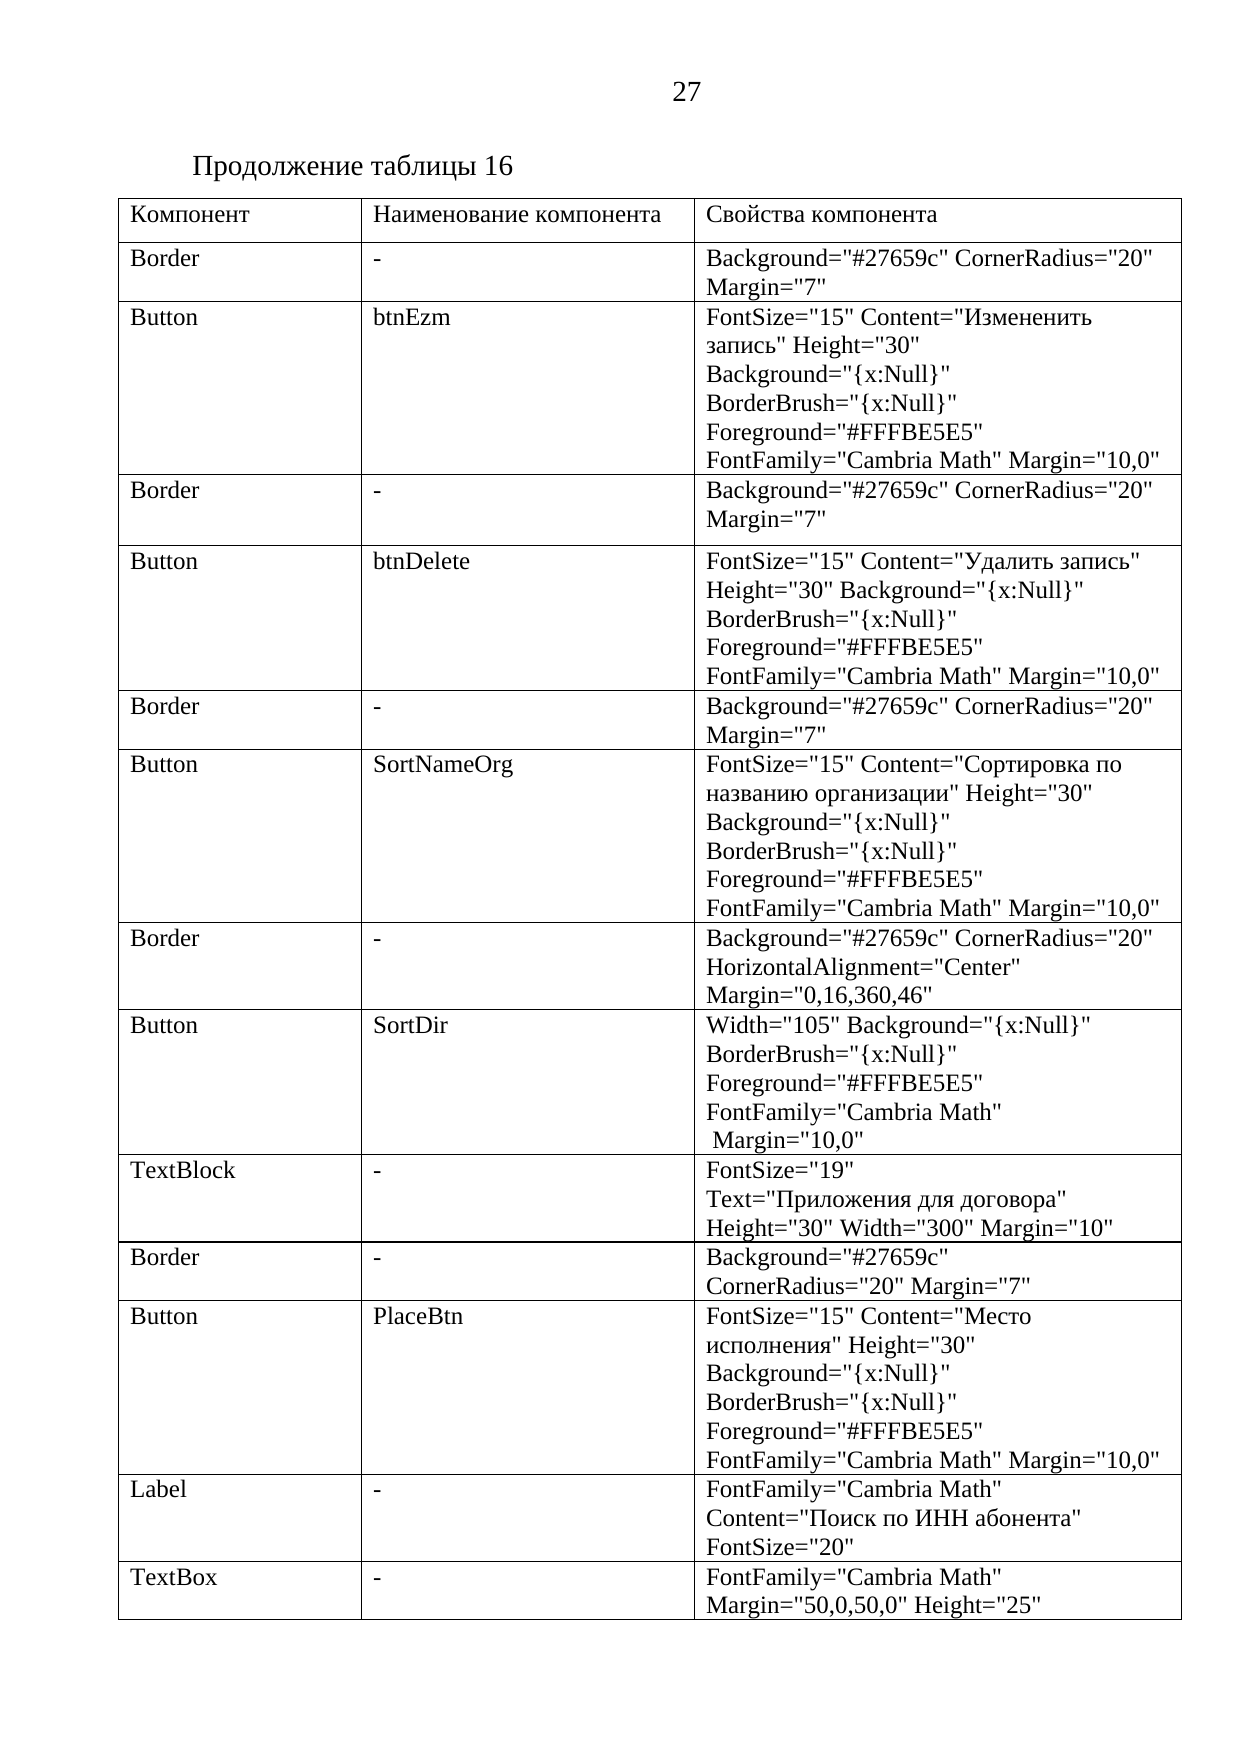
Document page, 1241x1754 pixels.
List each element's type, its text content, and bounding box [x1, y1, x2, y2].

table_cell Button [119, 1010, 361, 1154]
table_cell Background="#27659c" CornerRadius="20" Margin="7" [695, 243, 1181, 301]
table_cell SortDir [362, 1010, 694, 1154]
table_cell - [362, 1562, 694, 1619]
table_cell Border [119, 243, 361, 301]
table_header Свойства компонента [695, 199, 1181, 242]
text Продолжение таблицы 16 [118, 148, 1181, 181]
table_cell Background="#27659c" CornerRadius="20" Margin="7" [695, 475, 1181, 545]
table_cell FontSize="15" Content="Удалить запись" Height="30" Background="{x:Null}" BorderBrush="{x:Null}" Foreground="#FFFBE5E5" FontFamily="Cambria Math" Margin="10,0" [695, 546, 1181, 690]
table_cell FontSize="19" Text="Приложения для договора" Height="30" Width="300" Margin="10" [695, 1155, 1181, 1241]
table_cell SortNameOrg [362, 750, 694, 922]
table_cell Button [119, 1301, 361, 1473]
table_cell - [362, 1243, 694, 1300]
table_cell Width="105" Background="{x:Null}" BorderBrush="{x:Null}" Foreground="#FFFBE5E5" FontFamily="Cambria Math" Margin="10,0" [695, 1010, 1181, 1154]
table_cell Background="#27659c" CornerRadius="20" HorizontalAlignment="Center" Margin="0,16,360,46" [695, 923, 1181, 1009]
table_cell - [362, 923, 694, 1009]
table_cell FontSize="15" Content="Место исполнения" Height="30" Background="{x:Null}" BorderBrush="{x:Null}" Foreground="#FFFBE5E5" FontFamily="Cambria Math" Margin="10,0" [695, 1301, 1181, 1473]
table_cell Background="#27659c" CornerRadius="20" Margin="7" [695, 691, 1181, 748]
table_cell TextBox [119, 1562, 361, 1619]
table_cell btnDelete [362, 546, 694, 690]
table_cell - [362, 475, 694, 545]
table_cell Label [119, 1475, 361, 1561]
table_cell Border [119, 1243, 361, 1300]
table_cell Border [119, 923, 361, 1009]
table_cell FontFamily="Cambria Math" Content="Поиск по ИНН абонента" FontSize="20" [695, 1475, 1181, 1561]
table_cell - [362, 691, 694, 748]
table_cell Border [119, 691, 361, 748]
table_cell TextBlock [119, 1155, 361, 1241]
table_cell - [362, 243, 694, 301]
table_cell FontFamily="Cambria Math" Margin="50,0,50,0" Height="25" [695, 1562, 1181, 1619]
table_header Компонент [119, 199, 361, 242]
table_cell btnEzm [362, 302, 694, 474]
table_cell - [362, 1155, 694, 1241]
table_cell Border [119, 475, 361, 545]
table_cell Button [119, 546, 361, 690]
table_header Наименование компонента [362, 199, 694, 242]
table_cell Button [119, 302, 361, 474]
table_cell Button [119, 750, 361, 922]
table_cell PlaceBtn [362, 1301, 694, 1473]
table_cell - [362, 1475, 694, 1561]
table_cell Background="#27659c" CornerRadius="20" Margin="7" [695, 1243, 1181, 1300]
table_cell FontSize="15" Content="Сортировка по названию организации" Height="30" Background="{x:Null}" BorderBrush="{x:Null}" Foreground="#FFFBE5E5" FontFamily="Cambria Math" Margin="10,0" [695, 750, 1181, 922]
table_cell FontSize="15" Content="Измененить запись" Height="30" Background="{x:Null}" BorderBrush="{x:Null}" Foreground="#FFFBE5E5" FontFamily="Cambria Math" Margin="10,0" [695, 302, 1181, 474]
